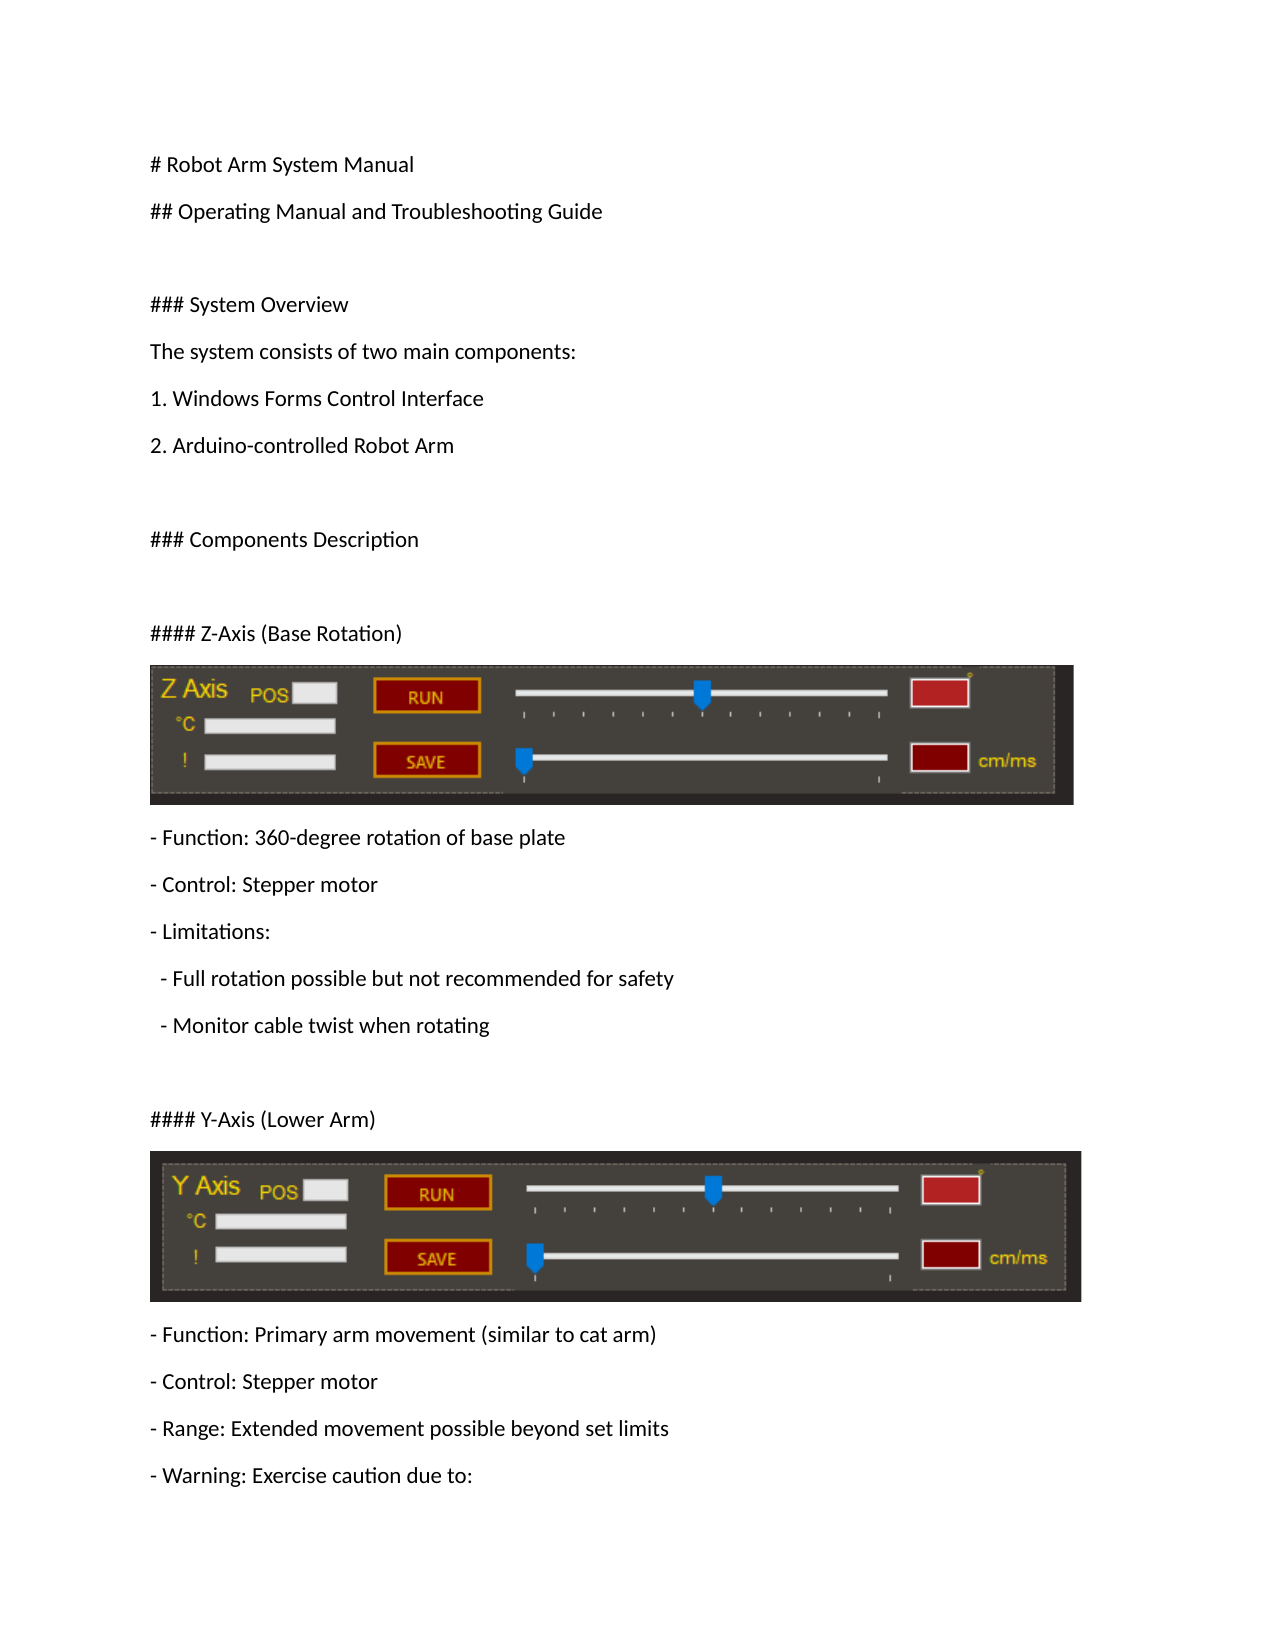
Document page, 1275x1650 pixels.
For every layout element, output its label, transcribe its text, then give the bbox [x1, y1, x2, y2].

text - Function: 360-degree rotation of base plate [150, 823, 1125, 852]
text - Control: Stepper motor [150, 870, 1125, 898]
text - Function: Primary arm movement (similar to cat arm) [150, 1321, 1125, 1348]
picture [150, 1151, 1082, 1302]
text ### Components Description [150, 525, 1125, 553]
text #### Z-Axis (Base Rotation) [150, 619, 1125, 647]
text - Monitor cable twist when rotating [150, 1011, 1125, 1039]
text ## Operating Manual and Troubleshooting Guide [150, 197, 1125, 225]
text - Limitations: [150, 917, 1125, 945]
text 1. Windows Forms Control Interface [150, 384, 1125, 412]
text ### System Overview [150, 291, 1125, 319]
text The system consists of two main components: [150, 337, 1125, 366]
text # Robot Arm System Manual [150, 150, 1125, 178]
text 2. Arduino-controlled Robot Arm [150, 431, 1125, 459]
text - Control: Stepper motor [150, 1367, 1125, 1395]
picture [150, 665, 1074, 805]
text - Warning: Exercise caution due to: [150, 1461, 1125, 1489]
text - Full rotation possible but not recommended for safety [150, 964, 1125, 992]
text #### Y-Axis (Lower Arm) [150, 1105, 1125, 1133]
text - Range: Extended movement possible beyond set limits [150, 1414, 1125, 1442]
